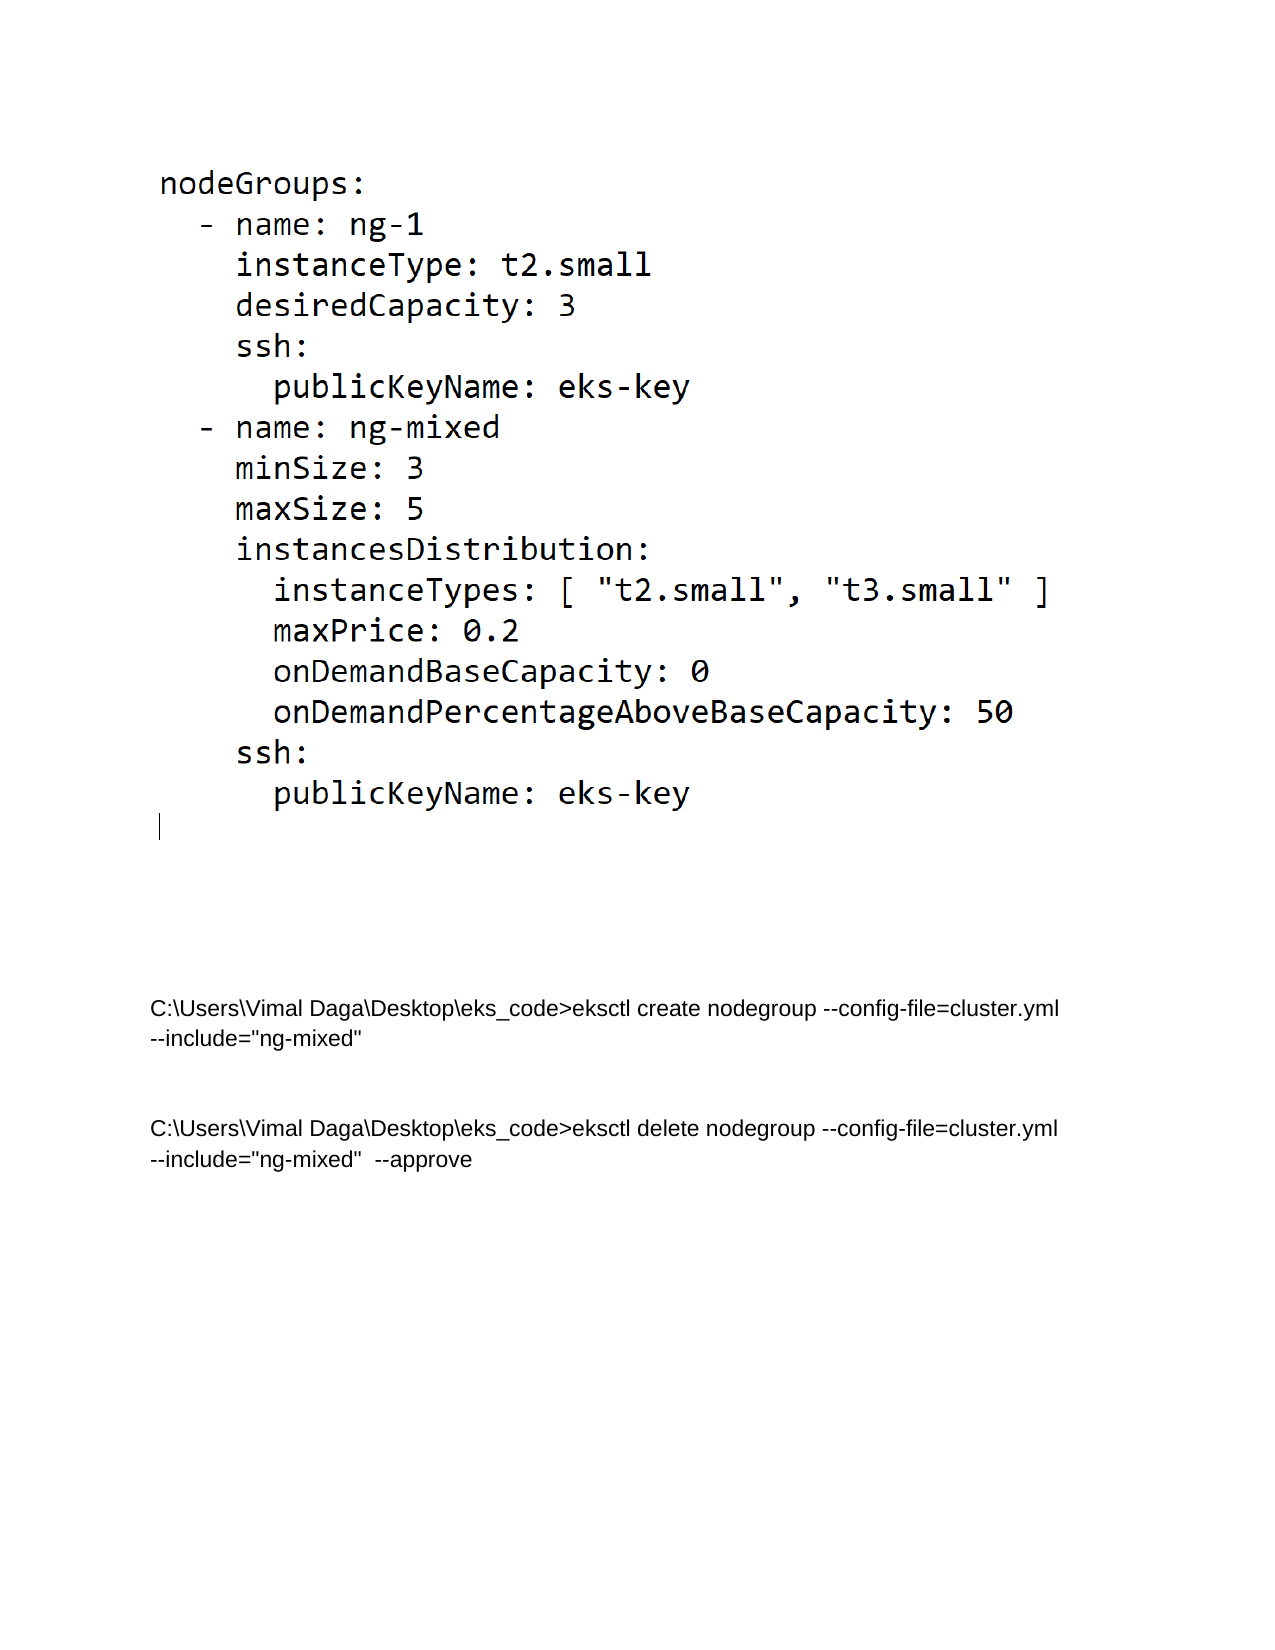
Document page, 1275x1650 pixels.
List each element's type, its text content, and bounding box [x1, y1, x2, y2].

text C:\Users\Vimal Daga\Desktop\eks_code>eksctl create nodegroup --config-file=cluster.yml --include="ng-mixed" [150, 994, 1125, 1051]
text C:\Users\Vimal Daga\Desktop\eks_code>eksctl delete nodegroup --config-file=cluster.yml --include="ng-mixed" --approve [150, 1115, 1125, 1172]
picture [150, 150, 1125, 840]
